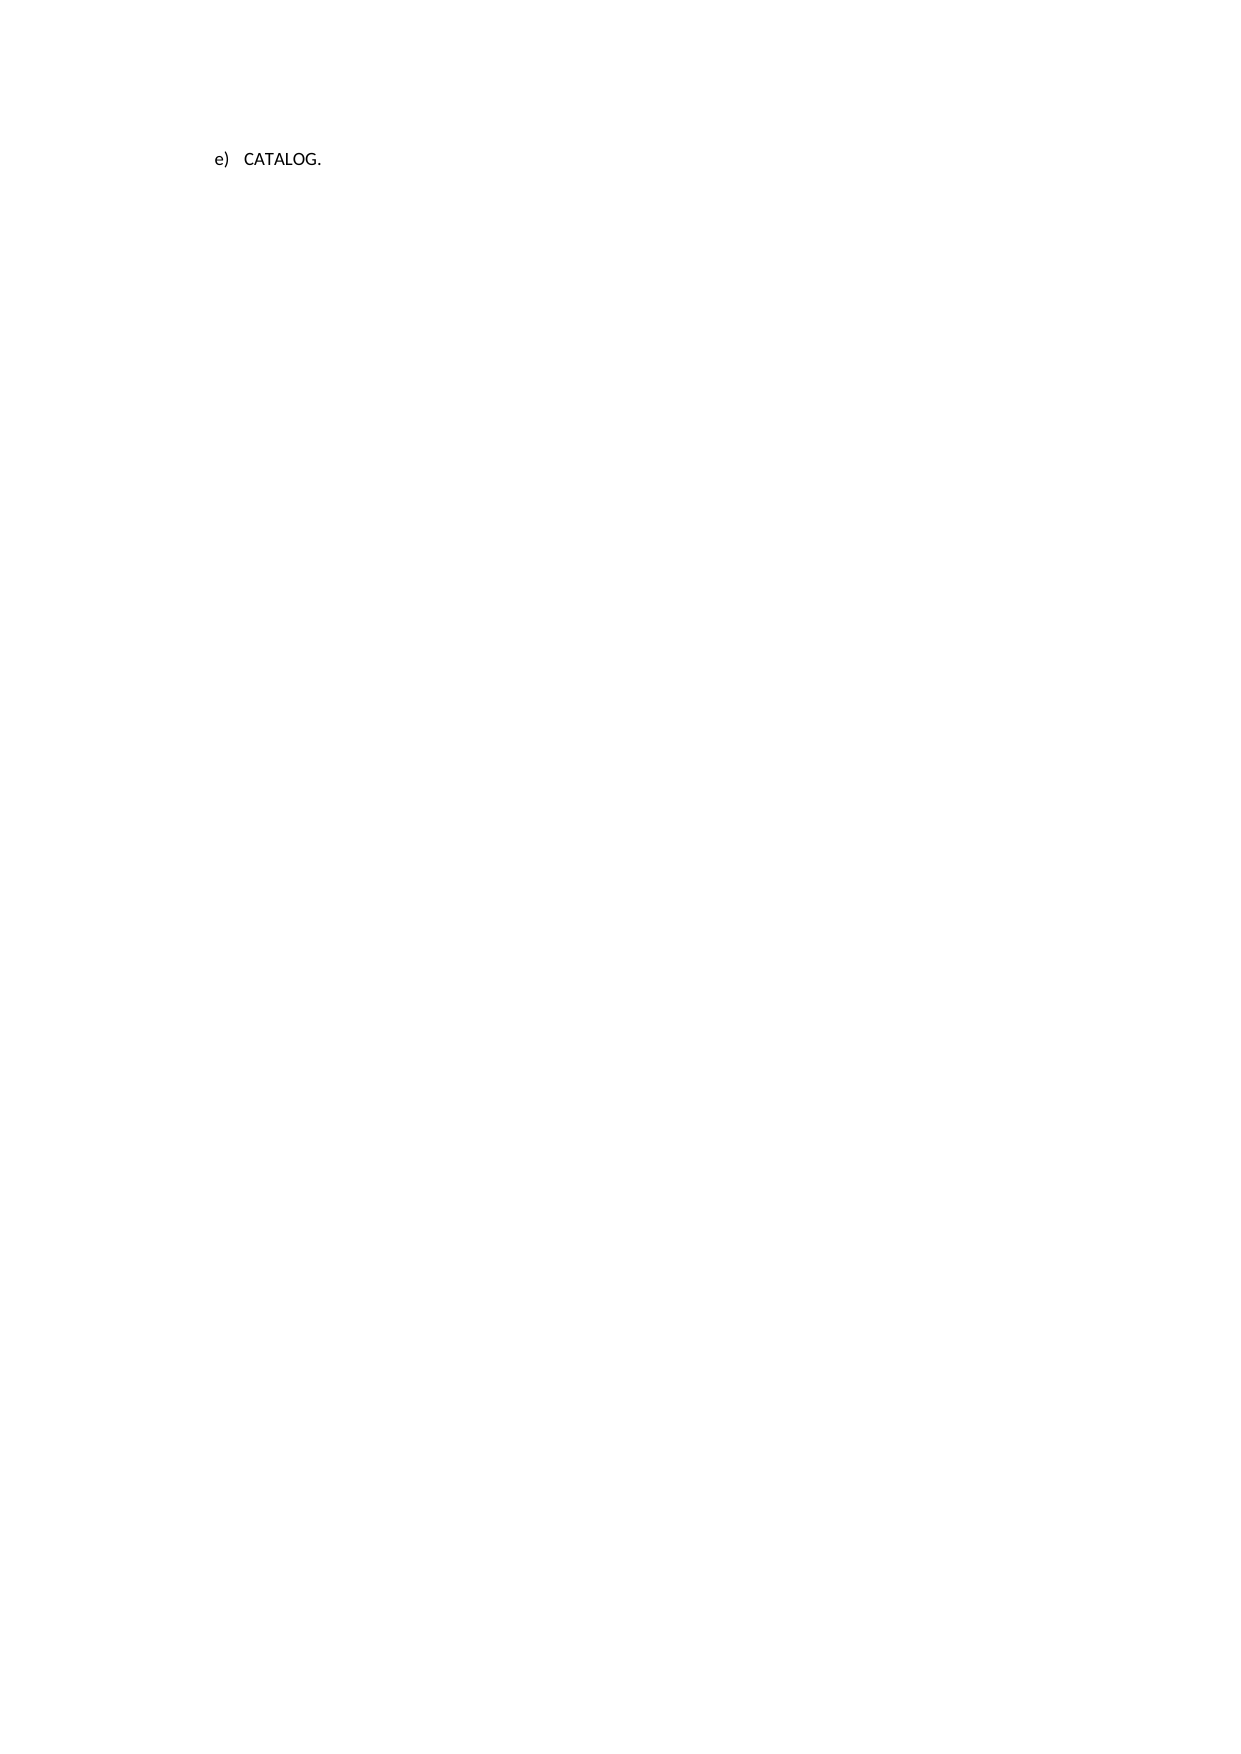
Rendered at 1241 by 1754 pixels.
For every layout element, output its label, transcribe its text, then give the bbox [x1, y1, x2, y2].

text e) CATALOG. [214, 148, 1063, 171]
